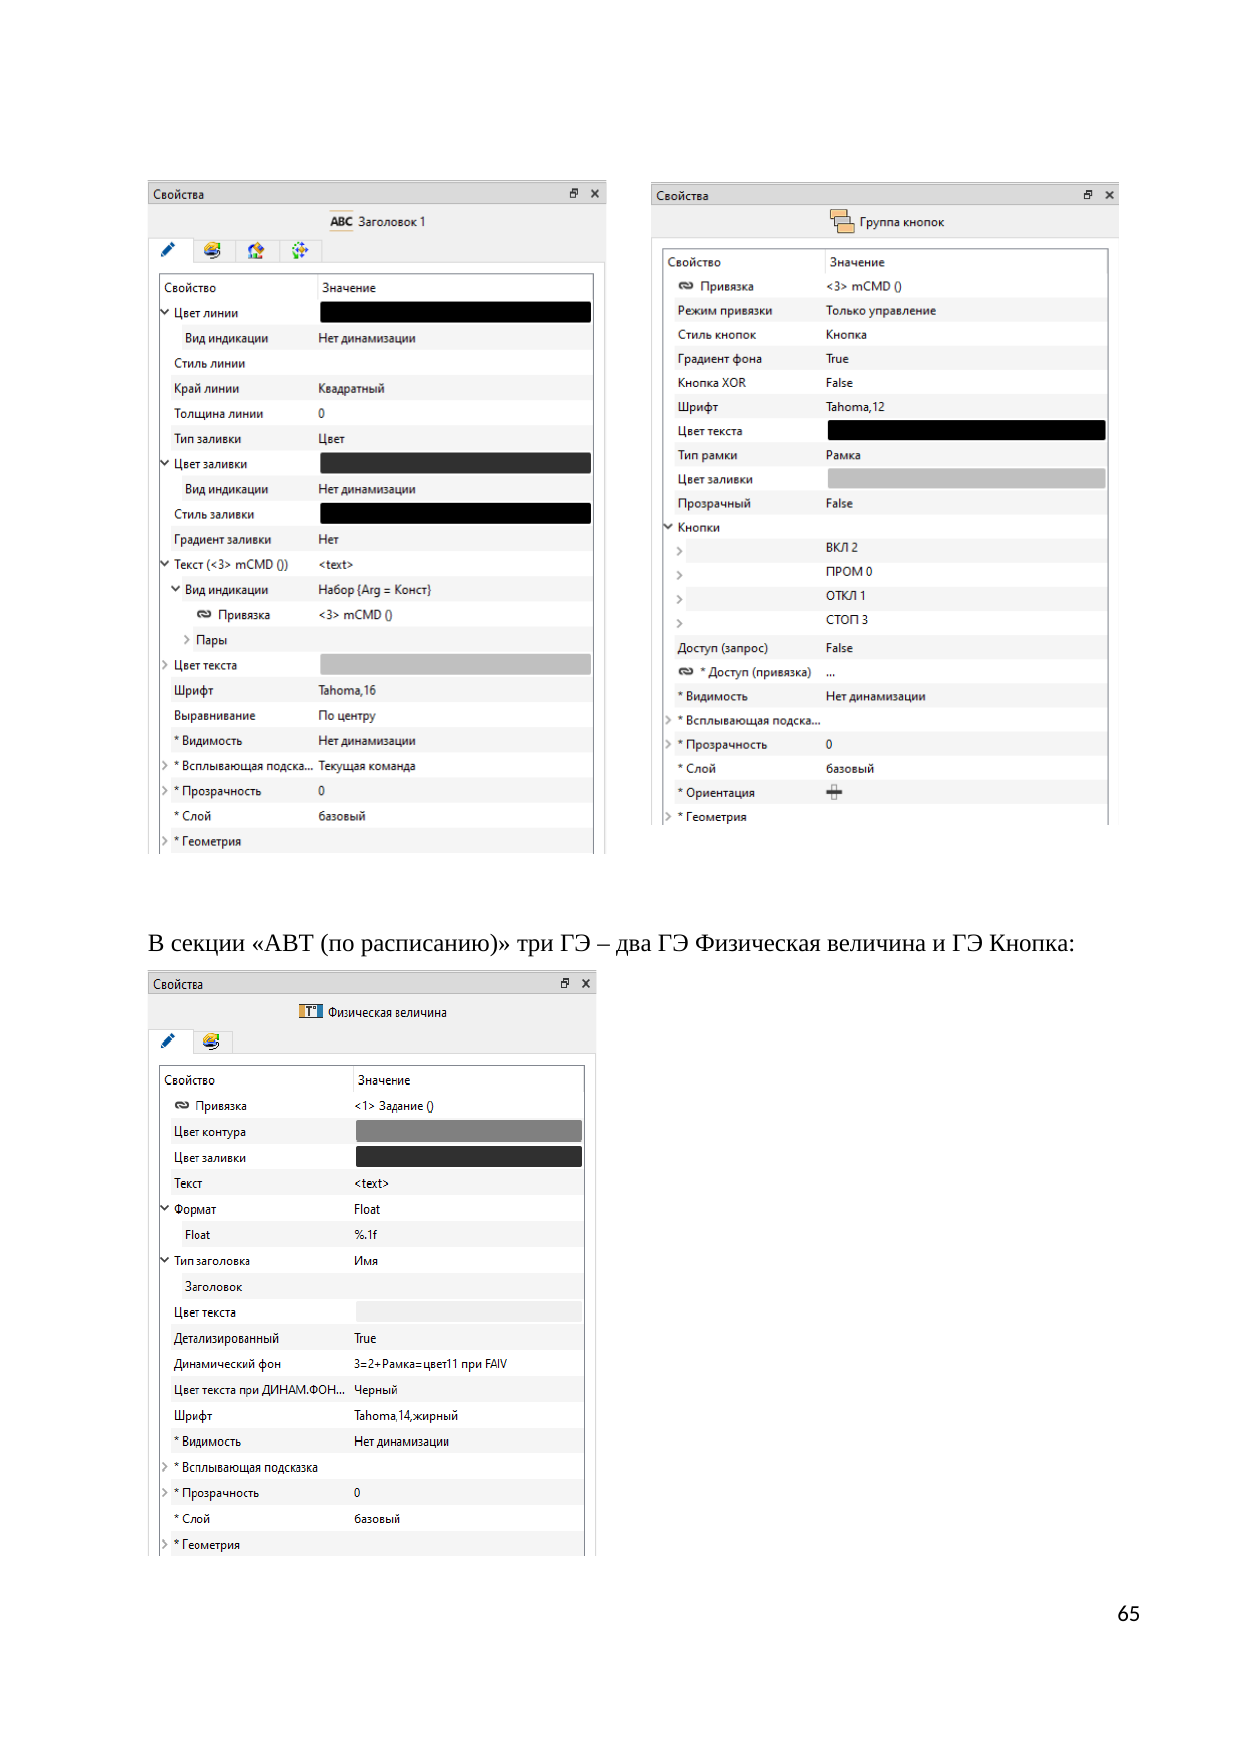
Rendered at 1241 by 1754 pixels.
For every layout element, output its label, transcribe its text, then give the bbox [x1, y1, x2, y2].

text В секции «АВТ (по расписанию)» три ГЭ – два ГЭ Физическая величина и ГЭ Кнопка: [148, 928, 1097, 957]
picture [147, 970, 597, 1556]
picture [147, 180, 607, 854]
picture [650, 182, 1119, 823]
